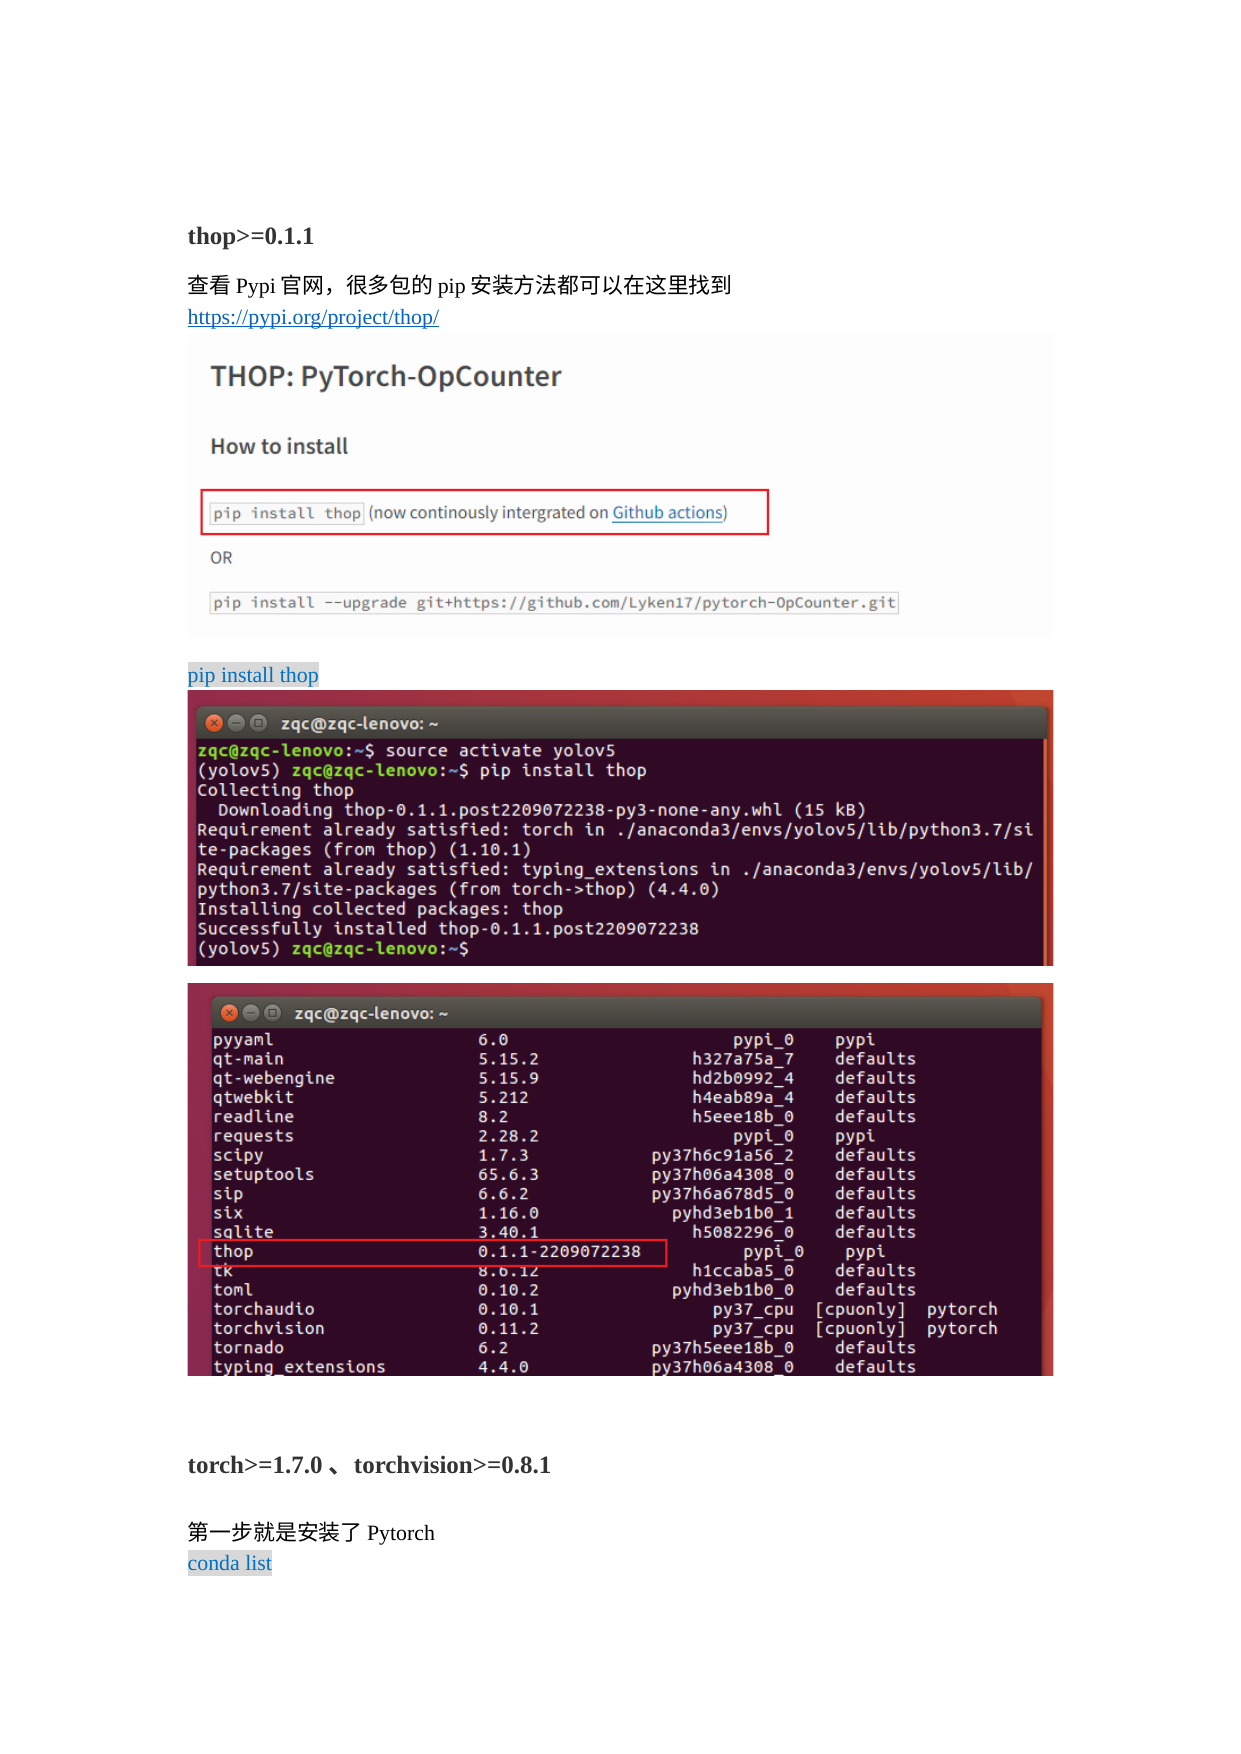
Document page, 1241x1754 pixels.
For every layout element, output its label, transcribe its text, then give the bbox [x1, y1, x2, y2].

text 查看Pypi官网，很多包的pip安装方法都可以在这里找到 [187, 268, 1053, 301]
text 第一步就是安装了Pytorch [187, 1514, 1053, 1547]
text conda list [187, 1547, 1053, 1579]
picture [187, 333, 1054, 637]
picture [187, 690, 1054, 966]
text pip install thop [187, 658, 1053, 690]
picture [187, 983, 1054, 1376]
text https://pypi.org/project/thop/ [187, 301, 1053, 333]
subtitle thop>=0.1.1 [187, 219, 1053, 252]
subtitle torch>=1.7.0 、torchvision>=0.8.1 [187, 1431, 1053, 1496]
